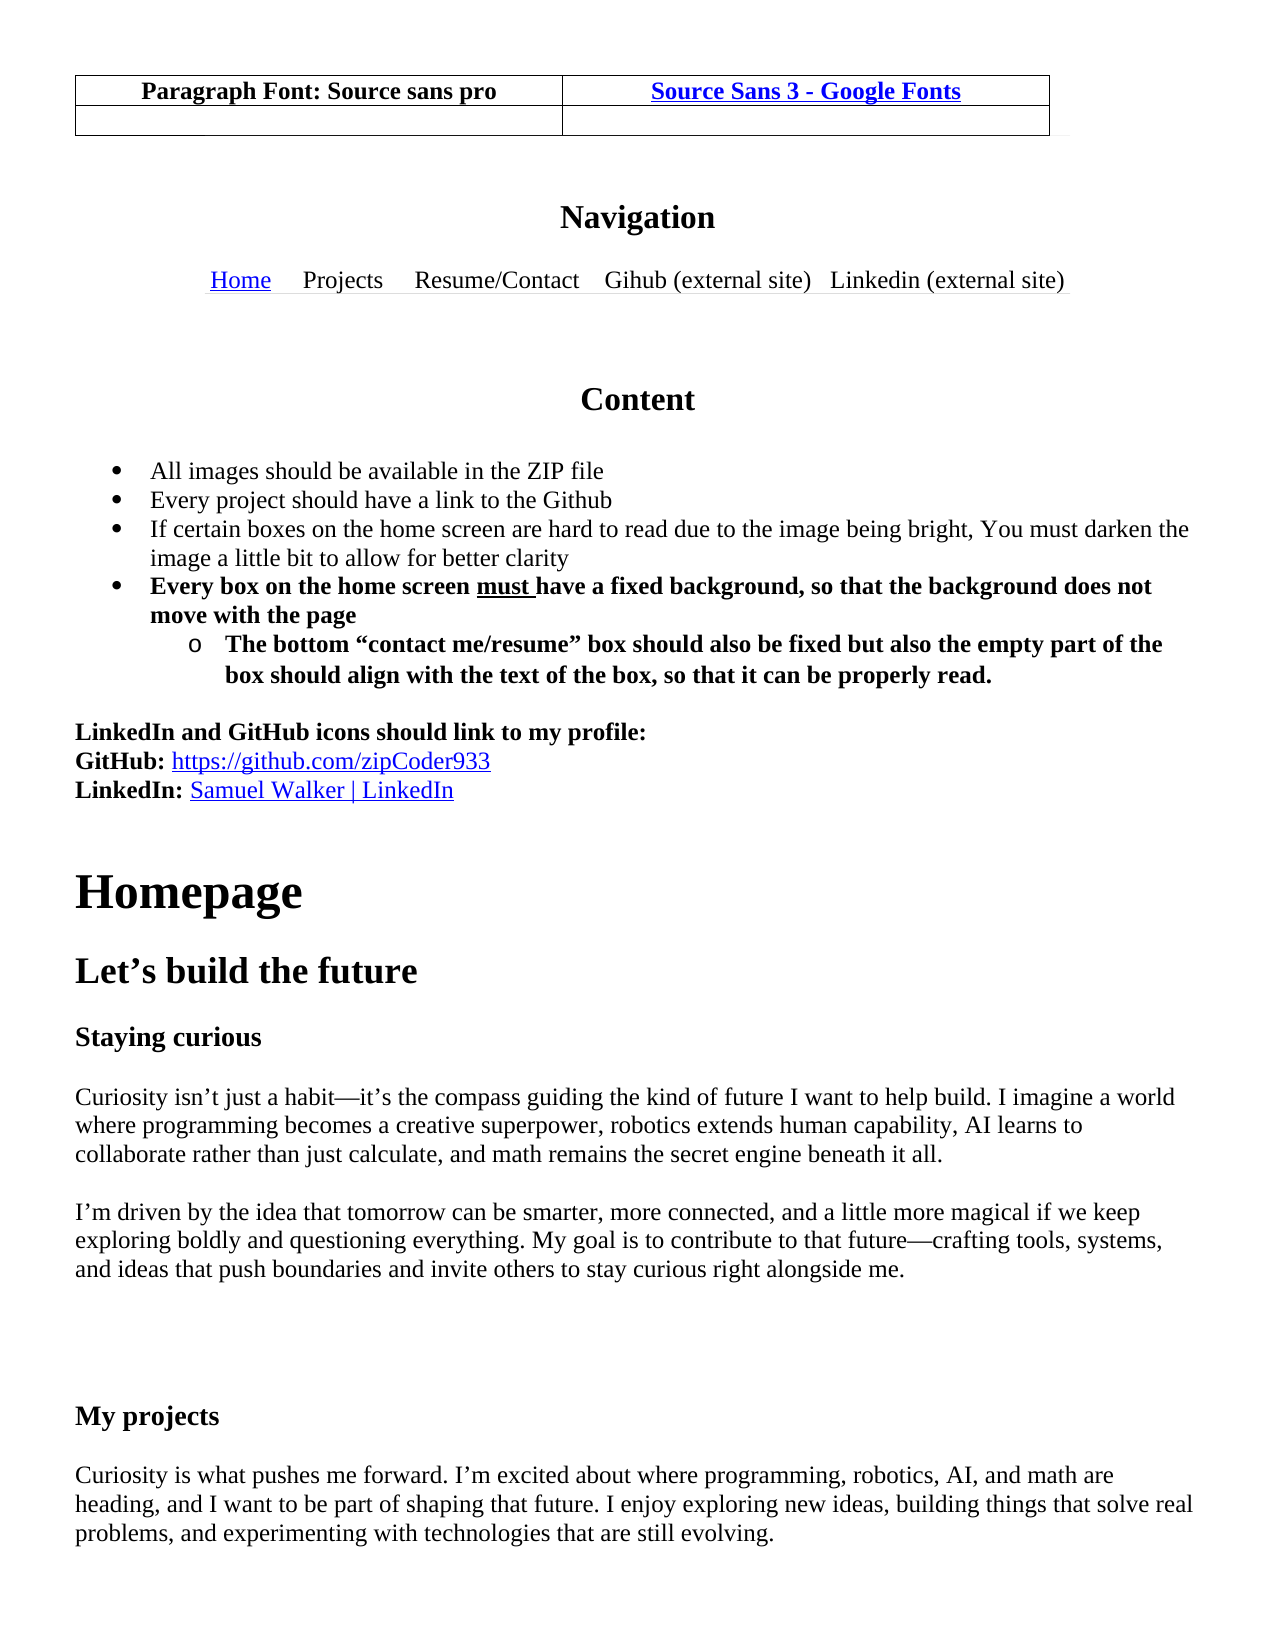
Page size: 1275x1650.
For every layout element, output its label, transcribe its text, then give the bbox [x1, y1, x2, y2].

text LinkedIn and GitHub icons should link to my profile: [75, 717, 1200, 746]
list Every box on the home screen must have a fixed background, so that the background does not move with the page [112, 571, 1200, 629]
list Every project should have a link to the Github [112, 485, 1200, 514]
text Curiosity is what pushes me forward. I’m excited about where programming, robotics, AI, and math are heading, and I want to be part of shaping that future. I enjoy exploring new ideas, building things that solve real problems, and experimenting with technologies that are still evolving. [75, 1460, 1200, 1546]
table_cell [76, 106, 562, 134]
table_cell Paragraph Font: Source sans pro [76, 76, 562, 105]
text I’m driven by the idea that tomorrow can be smarter, more connected, and a little more magical if we keep exploring boldly and questioning everything. My goal is to contribute to that future—crafting tools, systems, and ideas that push boundaries and invite others to stay curious right alongside me. [75, 1197, 1200, 1283]
list All images should be available in the ZIP file [112, 456, 1200, 485]
subtitle My projects [75, 1398, 1200, 1431]
subtitle Navigation [75, 197, 1200, 236]
subtitle Staying curious [75, 1020, 1200, 1053]
table_cell Source Sans 3 - Google Fonts [563, 76, 1049, 105]
text GitHub: https://github.com/zipCoder933 LinkedIn: Samuel Walker | LinkedIn [75, 746, 1200, 803]
list The bottom “contact me/resume” box should also be fixed but also the empty part of the box should align with the text of the box, so that it can be properly read. [187, 629, 1200, 688]
text Curiosity isn’t just a habit—it’s the compass guiding the kind of future I want to help build. I imagine a world where programming becomes a creative superpower, robotics extends human capability, AI learns to collaborate rather than just calculate, and math remains the secret engine beneath it all. [75, 1082, 1200, 1168]
subtitle Homepage [75, 861, 1200, 919]
text Content [75, 380, 1200, 418]
subtitle Let’s build the future [75, 948, 1200, 991]
list If certain boxes on the home screen are hard to read due to the image being bright, You must darken the image a little bit to allow for better clarity [112, 514, 1200, 571]
table_cell [563, 106, 1049, 134]
text Home Projects Resume/Contact Gihub (external site) Linkedin (external site) [75, 265, 1200, 293]
